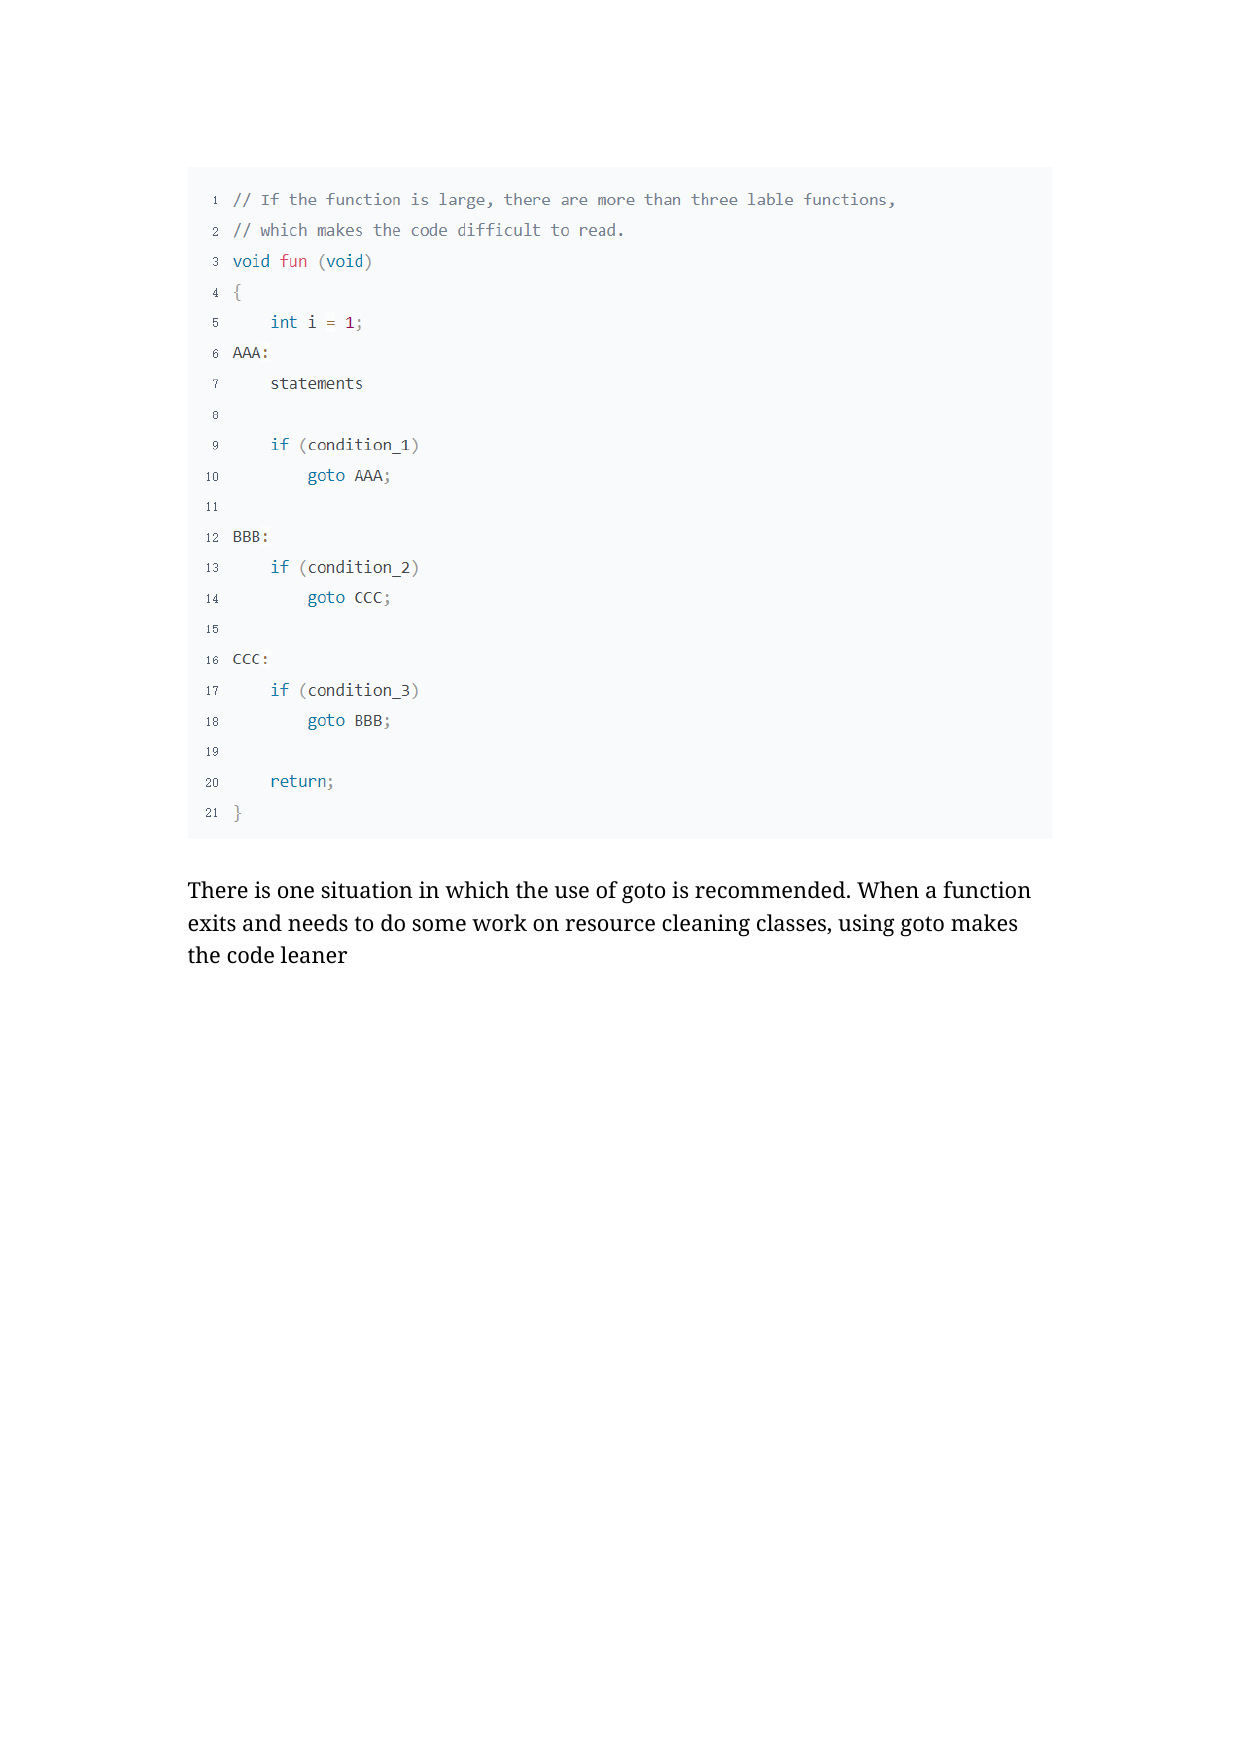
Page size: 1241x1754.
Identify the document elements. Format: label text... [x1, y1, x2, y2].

picture [187, 167, 1053, 839]
text There is one situation in which the use of goto is recommended. When a function exits and needs to do some work on resource cleaning classes, using goto makes the code leaner [187, 874, 1053, 971]
